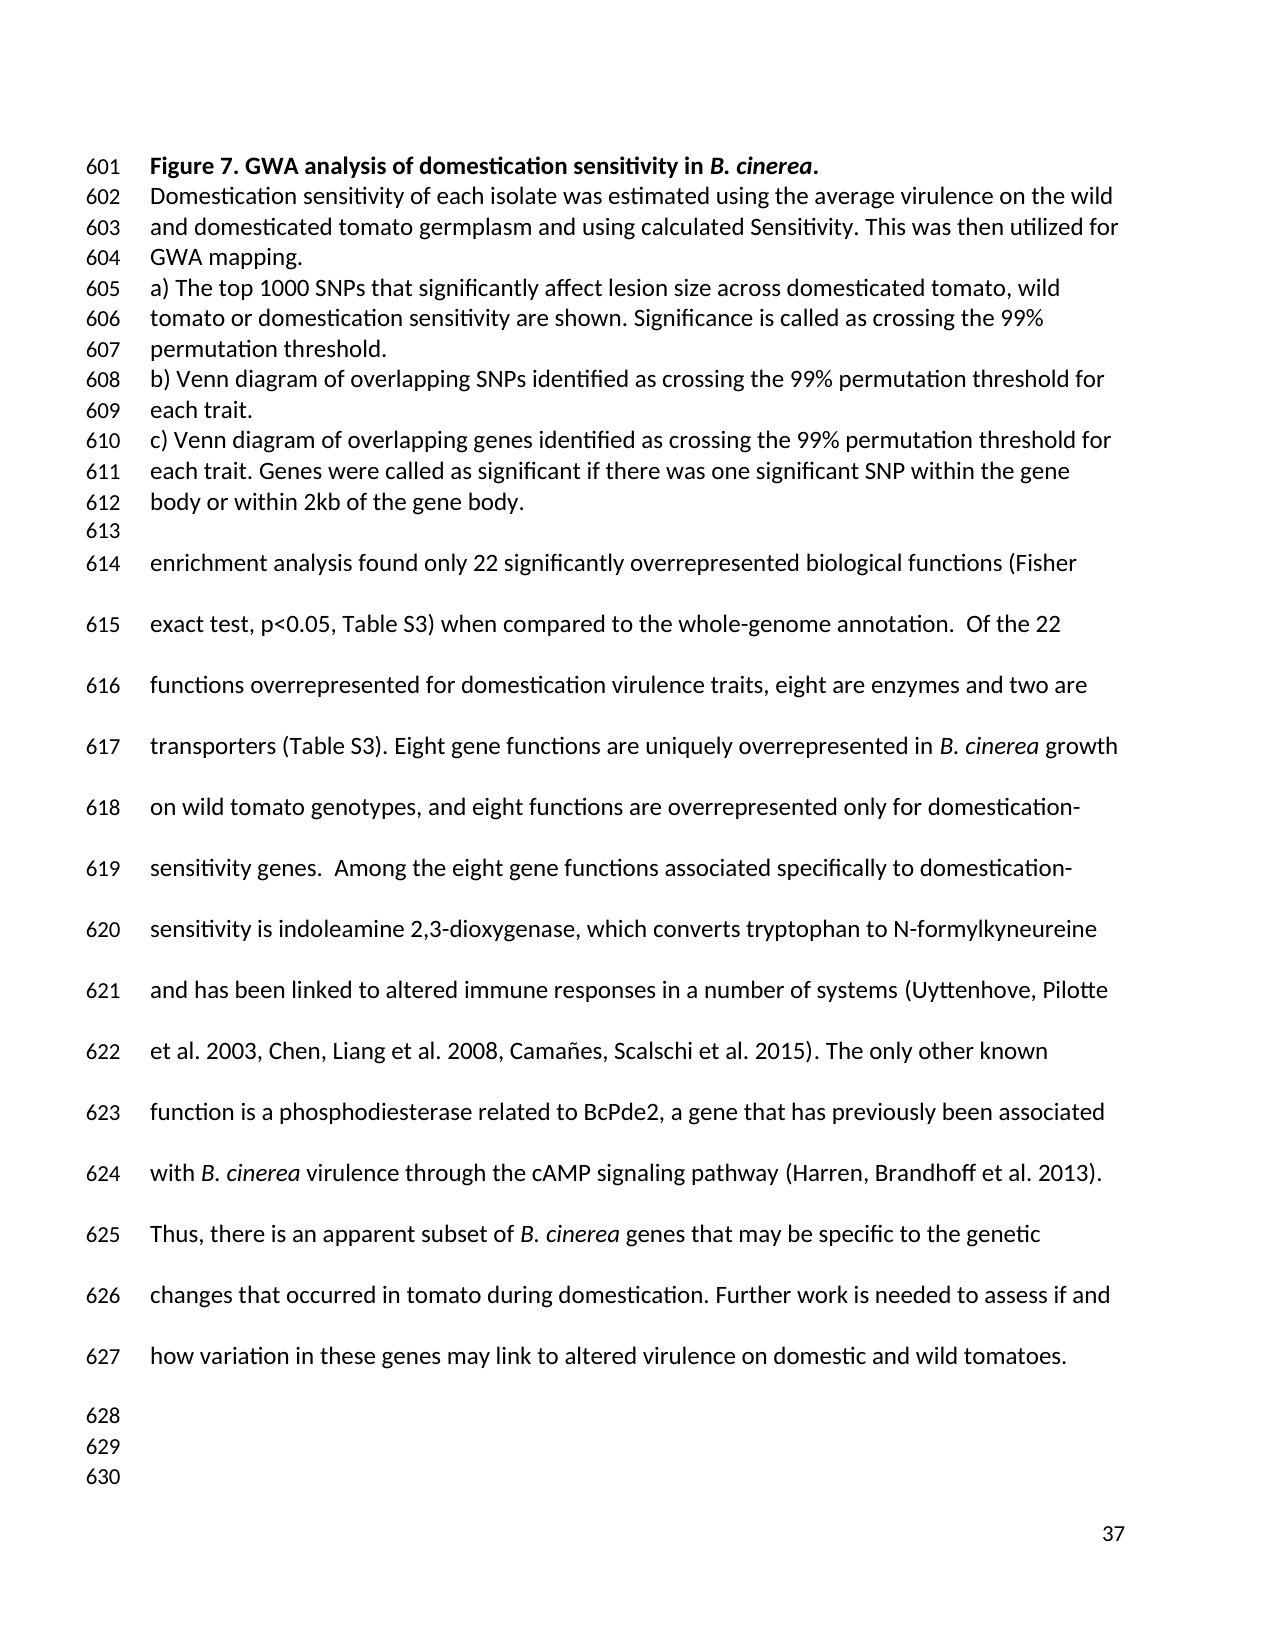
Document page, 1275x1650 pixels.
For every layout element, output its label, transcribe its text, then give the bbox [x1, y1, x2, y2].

text enrichment analysis found only 22 significantly overrepresented biological functions (Fisher exact test, p<0.05, Table S3) when compared to the whole-genome annotation. Of the 22 functions overrepresented for domestication virulence traits, eight are enzymes and two are transporters (Table S3). Eight gene functions are uniquely overrepresented in B. cinerea growth on wild tomato genotypes, and eight functions are overrepresented only for domestication-sensitivity genes. Among the eight gene functions associated specifically to domestication-sensitivity is indoleamine 2,3-dioxygenase, which converts tryptophan to N-formylkyneureine and has been linked to altered immune responses in a number of systems (Uyttenhove, Pilotte et al. 2003, Chen, Liang et al. 2008, Camañes, Scalschi et al. 2015). The only other known function is a phosphodiesterase related to BcPde2, a gene that has previously been associated with B. cinerea virulence through the cAMP signaling pathway (Harren, Brandhoff et al. 2013). Thus, there is an apparent subset of B. cinerea genes that may be specific to the genetic changes that occurred in tomato during domestication. Further work is needed to assess if and how variation in these genes may link to altered virulence on domestic and wild tomatoes. [150, 547, 1125, 1371]
text b) Venn diagram of overlapping SNPs identified as crossing the 99% permutation threshold for each trait. [150, 364, 1125, 425]
text c) Venn diagram of overlapping genes identified as crossing the 99% permutation threshold for each trait. Genes were called as significant if there was one significant SNP within the gene body or within 2kb of the gene body. [150, 425, 1125, 516]
text Domestication sensitivity of each isolate was estimated using the average virulence on the wild and domesticated tomato germplasm and using calculated Sensitivity. This was then utilized for GWA mapping. [150, 181, 1125, 272]
text a) The top 1000 SNPs that significantly affect lesion size across domesticated tomato, wild tomato or domestication sensitivity are shown. Significance is called as crossing the 99% permutation threshold. [150, 272, 1125, 364]
text Figure 7. GWA analysis of domestication sensitivity in B. cinerea. [150, 150, 1125, 181]
